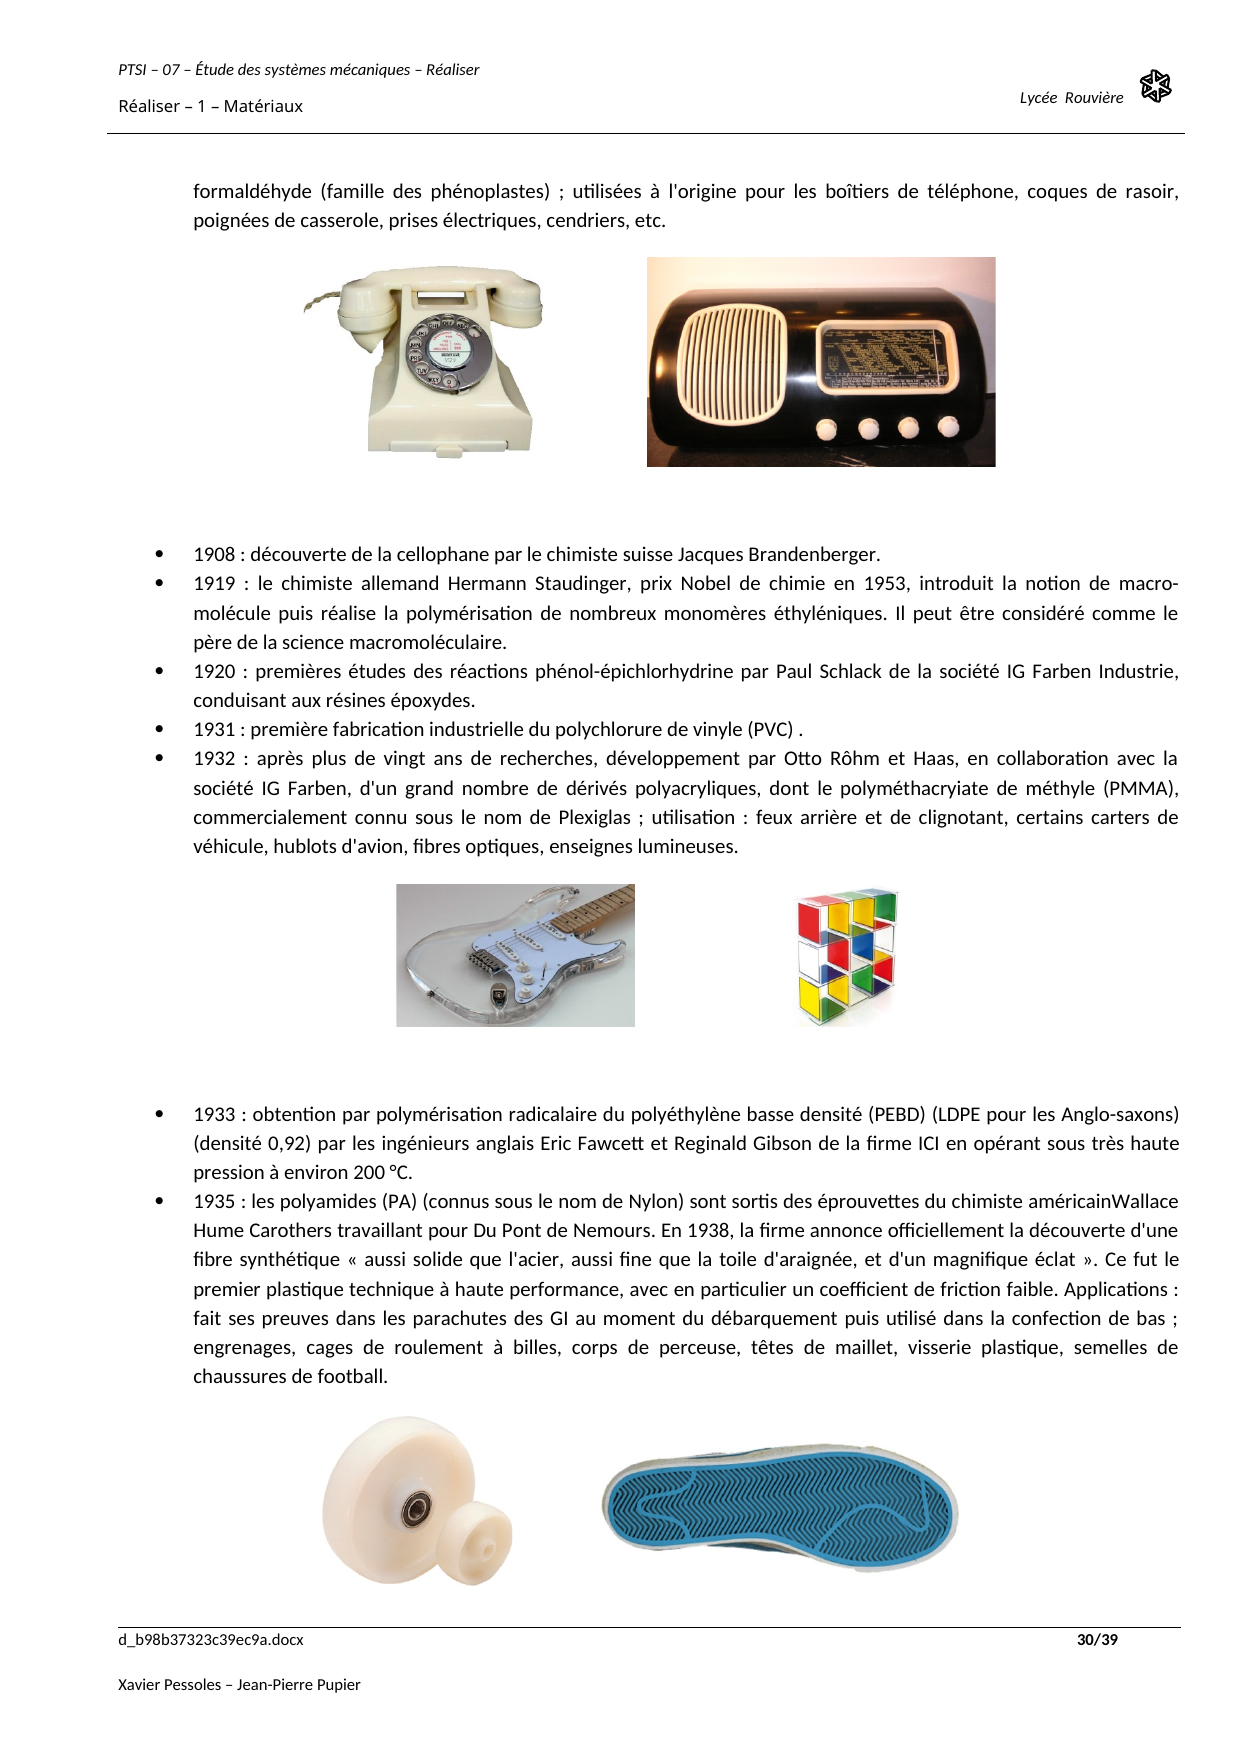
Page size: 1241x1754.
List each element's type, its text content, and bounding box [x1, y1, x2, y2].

picture [647, 257, 996, 467]
list 1933 : obtention par polymérisation radicalaire du polyéthylène basse densité (PEBD) (LDPE pour les Anglo-saxons) (densité 0,92) par les ingénieurs anglais Eric Fawcett et Reginald Gibson de la firme ICI en opérant sous très haute pression à environ 200 °C. [156, 1101, 1181, 1184]
list 1931 : première fabrication industrielle du polychlorure de vinyle (PVC) . [156, 716, 1181, 742]
picture [322, 1416, 513, 1586]
picture [303, 259, 553, 467]
picture [597, 1413, 978, 1586]
picture [790, 883, 903, 1027]
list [156, 178, 1181, 232]
list 1920 : premières études des réactions phénol-épichlorhydrine par Paul Schlack de la société IG Farben Industrie, conduisant aux résines époxydes. [156, 658, 1181, 713]
list 1908 : découverte de la cellophane par le chimiste suisse Jacques Brandenberger. [156, 541, 1181, 567]
list 1935 : les polyamides (PA) (connus sous le nom de Nylon) sont sortis des éprouvettes du chimiste américainWallace Hume Carothers travaillant pour Du Pont de Nemours. En 1938, la firme annonce officiellement la découverte d'une fibre synthétique « aussi solide que l'acier, aussi fine que la toile d'araignée, et d'un magnifique éclat ». Ce fut le premier plastique technique à haute performance, avec en particulier un coefficient de friction faible. Applications : fait ses preuves dans les parachutes des GI au moment du débarquement puis utilisé dans la confection de bas ; engrenages, cages de roulement à billes, corps de perceuse, têtes de maillet, visserie plastique, semelles de chaussures de football. [156, 1188, 1181, 1389]
list 1932 : après plus de vingt ans de recherches, développement par Otto Rôhm et Haas, en collaboration avec la société IG Farben, d'un grand nombre de dérivés polyacryliques, dont le polyméthacryiate de méthyle (PMMA), commercialement connu sous le nom de Plexiglas ; utilisation : feux arrière et de clignotant, certains carters de véhicule, hublots d'avion, fibres optiques, enseignes lumineuses. [156, 746, 1181, 858]
list 1919 : le chimiste allemand Hermann Staudinger, prix Nobel de chimie en 1953, introduit la notion de macro- molécule puis réalise la polymérisation de nombreux monomères éthyléniques. Il peut être considéré comme le père de la science macromoléculaire. [156, 571, 1181, 654]
picture [396, 884, 635, 1027]
